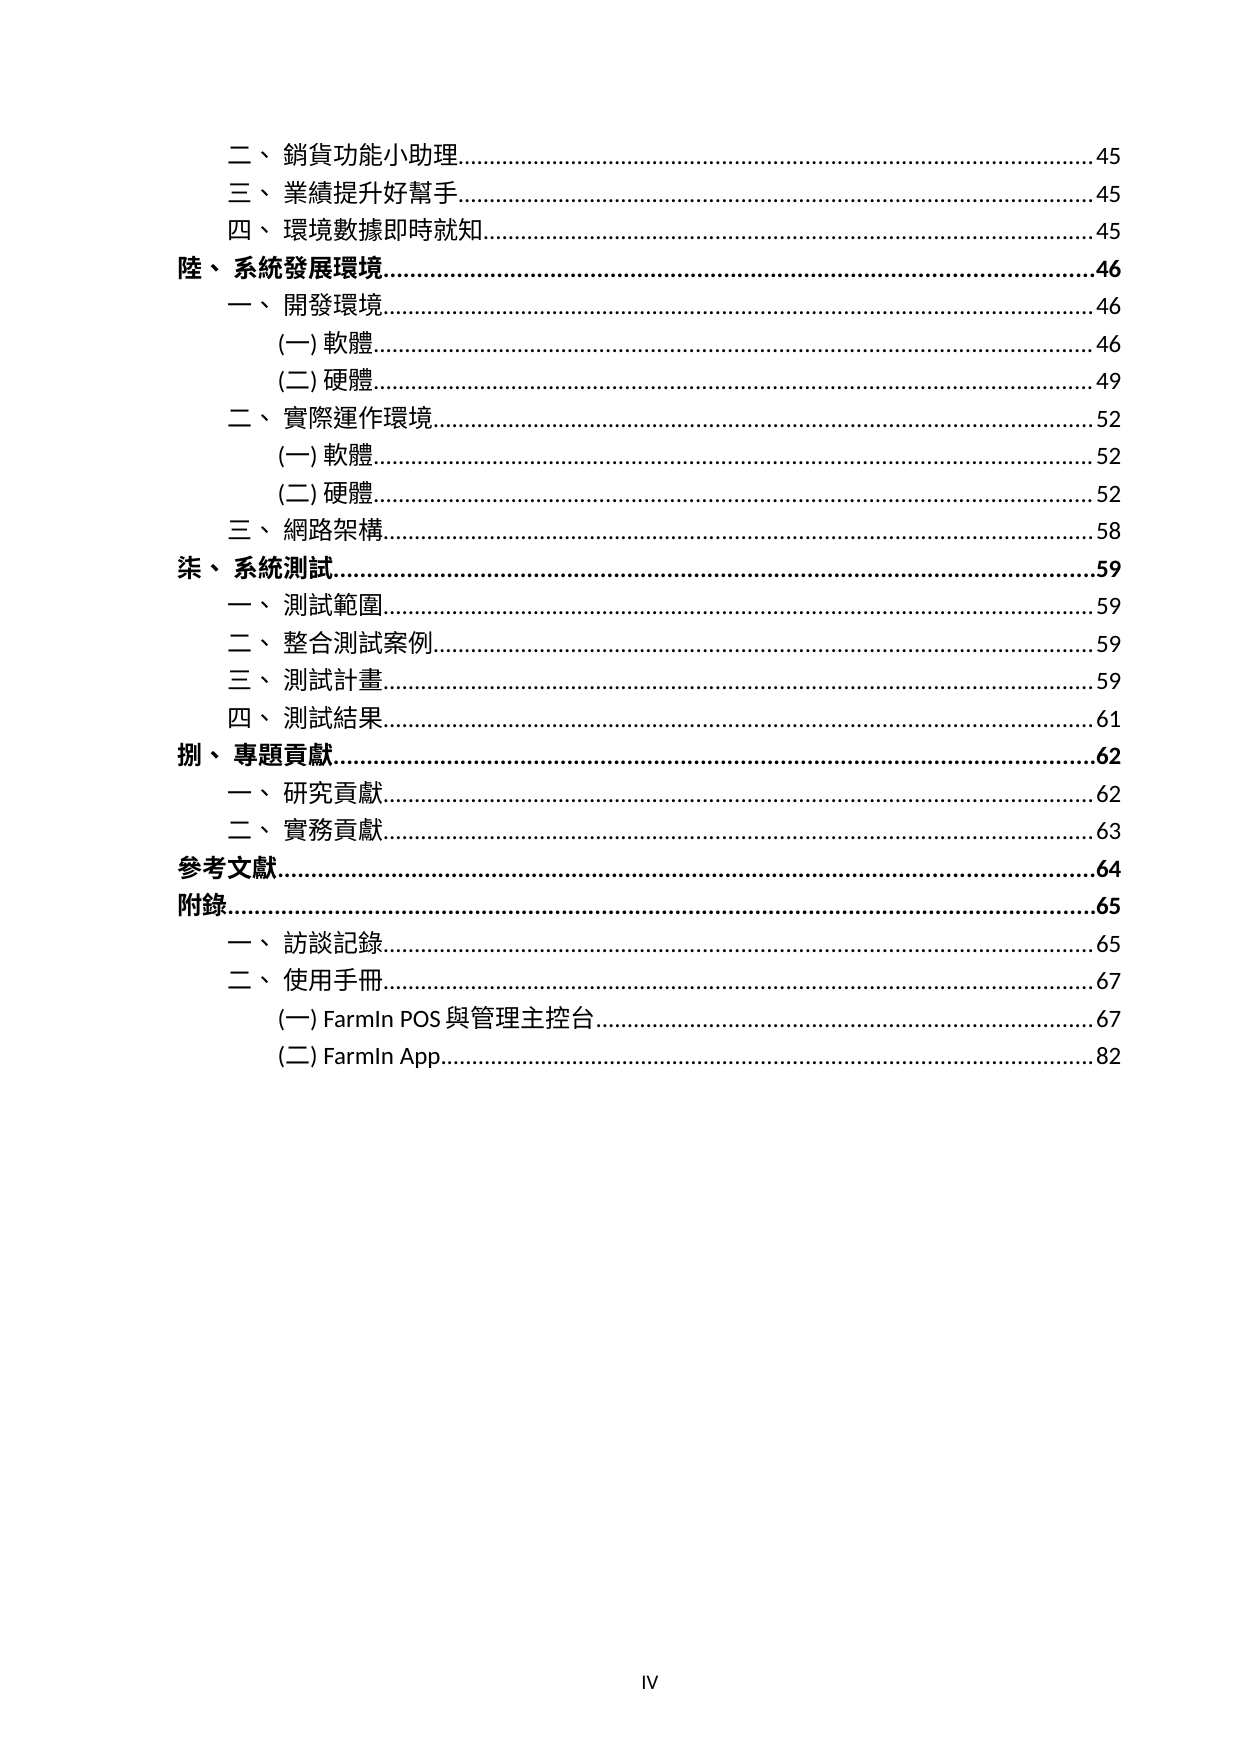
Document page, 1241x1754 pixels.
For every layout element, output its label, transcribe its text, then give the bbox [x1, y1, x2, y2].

text 二、 實務貢獻 63 [227, 810, 1122, 847]
text 柒、 系統測試 59 [177, 547, 1122, 585]
text (一) FarmIn POS與管理主控台 67 [277, 997, 1122, 1035]
text 參考文獻 64 [177, 847, 1122, 885]
text 二、 使用手冊 67 [227, 960, 1122, 997]
text 三、 業績提升好幫手 45 [227, 172, 1122, 210]
text (二) FarmIn App. 82 [277, 1035, 1122, 1072]
text (二) 硬體 52 [277, 472, 1122, 510]
text 二、 銷貨功能小助理 45 [227, 135, 1122, 172]
text 一、 測試範圍 59 [227, 585, 1122, 622]
text 三、 網路架構 58 [227, 510, 1122, 547]
text (二) 硬體 49 [277, 360, 1122, 397]
text 四、 測試結果 61 [227, 697, 1122, 735]
text 四、 環境數據即時就知 45 [227, 210, 1122, 247]
text 三、 測試計畫 59 [227, 660, 1122, 697]
text 一、 訪談記錄 65 [227, 922, 1122, 960]
text 一、 開發環境 46 [227, 285, 1122, 322]
text (一) 軟體 46 [277, 322, 1122, 360]
text 二、 整合測試案例 59 [227, 622, 1122, 660]
text 一、 研究貢獻 62 [227, 772, 1122, 810]
text 二、 實際運作環境 52 [227, 397, 1122, 435]
text 附錄 65 [177, 885, 1122, 922]
text 捌、 專題貢獻 62 [177, 735, 1122, 772]
text 陸、 系統發展環境 46 [177, 247, 1122, 285]
text (一) 軟體 52 [277, 435, 1122, 472]
